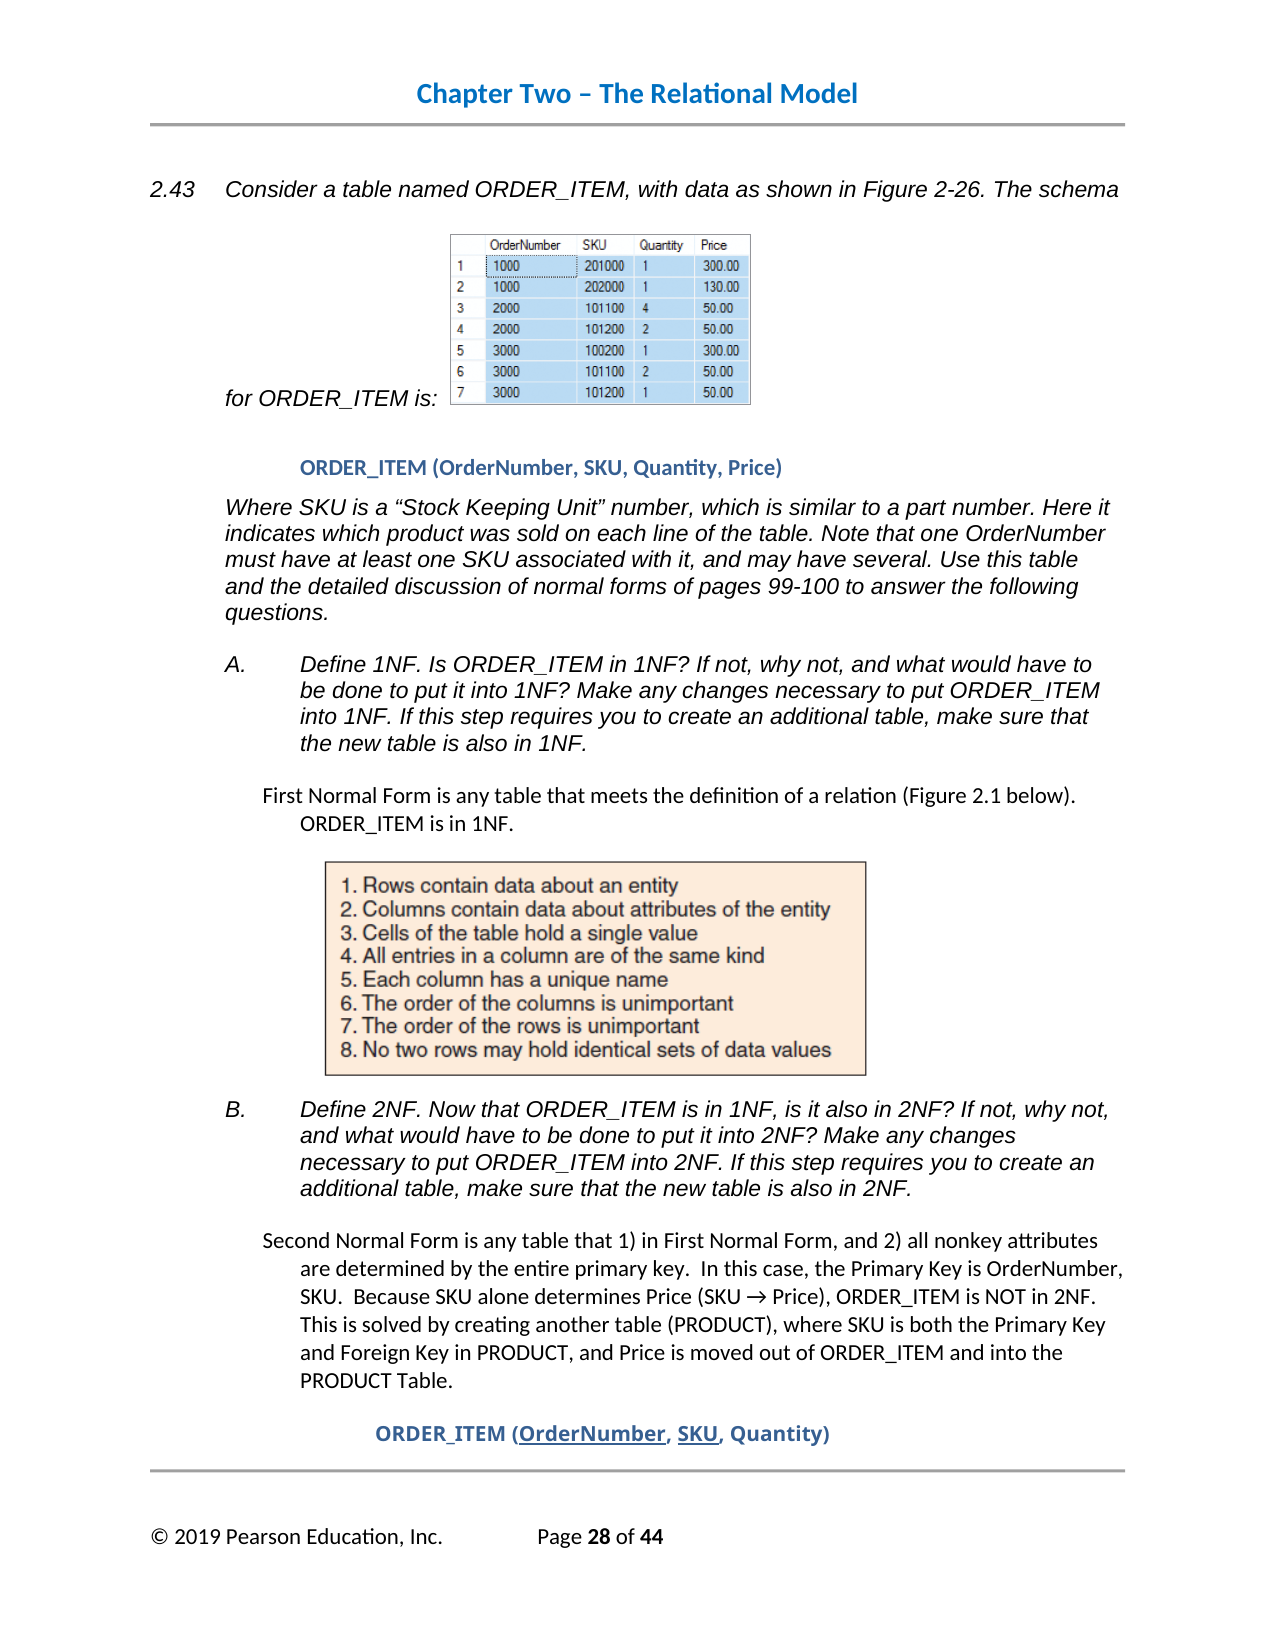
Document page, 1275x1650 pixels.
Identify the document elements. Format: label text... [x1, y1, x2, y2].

picture [300, 849, 884, 1096]
list Define 2NF. Now that ORDER_ITEM is in 1NF, is it also in 2NF? If not, why not, and what would have to be done to put it into 2NF? Make any changes necessary to put ORDER_ITEM into 2NF. If this step requires you to create an additional table, make sure that the new table is also in 2NF. [225, 1096, 1125, 1201]
picture [443, 230, 755, 407]
text Where SKU is a “Stock Keeping Unit” number, which is similar to a part number. Here it indicates which product was sold on each line of the table. Note that one OrderNumber must have at least one SKU associated with it, and may have several. Use this table and the detailed discussion of normal forms of pages 99-100 to answer the following questions. [225, 494, 1125, 626]
text First Normal Form is any table that meets the definition of a relation (Figure 2.1 below). ORDER_ITEM is in 1NF. [262, 781, 1125, 837]
list Consider a table named ORDER_ITEM, with data as shown in Figure 2-26. The schema for ORDER_ITEM is: [150, 176, 1125, 412]
text ORDER_ITEM (OrderNumber, SKU, Quantity) [300, 1419, 1125, 1448]
list Define 1NF. Is ORDER_ITEM in 1NF? If not, why not, and what would have to be done to put it into 1NF? Make any changes necessary to put ORDER_ITEM into 1NF. If this step requires you to create an additional table, make sure that the new table is also in 1NF. [225, 651, 1125, 756]
text ORDER_ITEM (OrderNumber, SKU, Quantity, Price) [225, 453, 1125, 481]
text Second Normal Form is any table that 1) in First Normal Form, and 2) all nonkey attributes are determined by the entire primary key. In this case, the Primary Key is OrderNumber, SKU. Because SKU alone determines Price (SKU → Price), ORDER_ITEM is NOT in 2NF. This is solved by creating another table (PRODUCT), where SKU is both the Primary Key and Foreign Key in PRODUCT, and Price is moved out of ORDER_ITEM and into the PRODUCT Table. [262, 1226, 1125, 1394]
